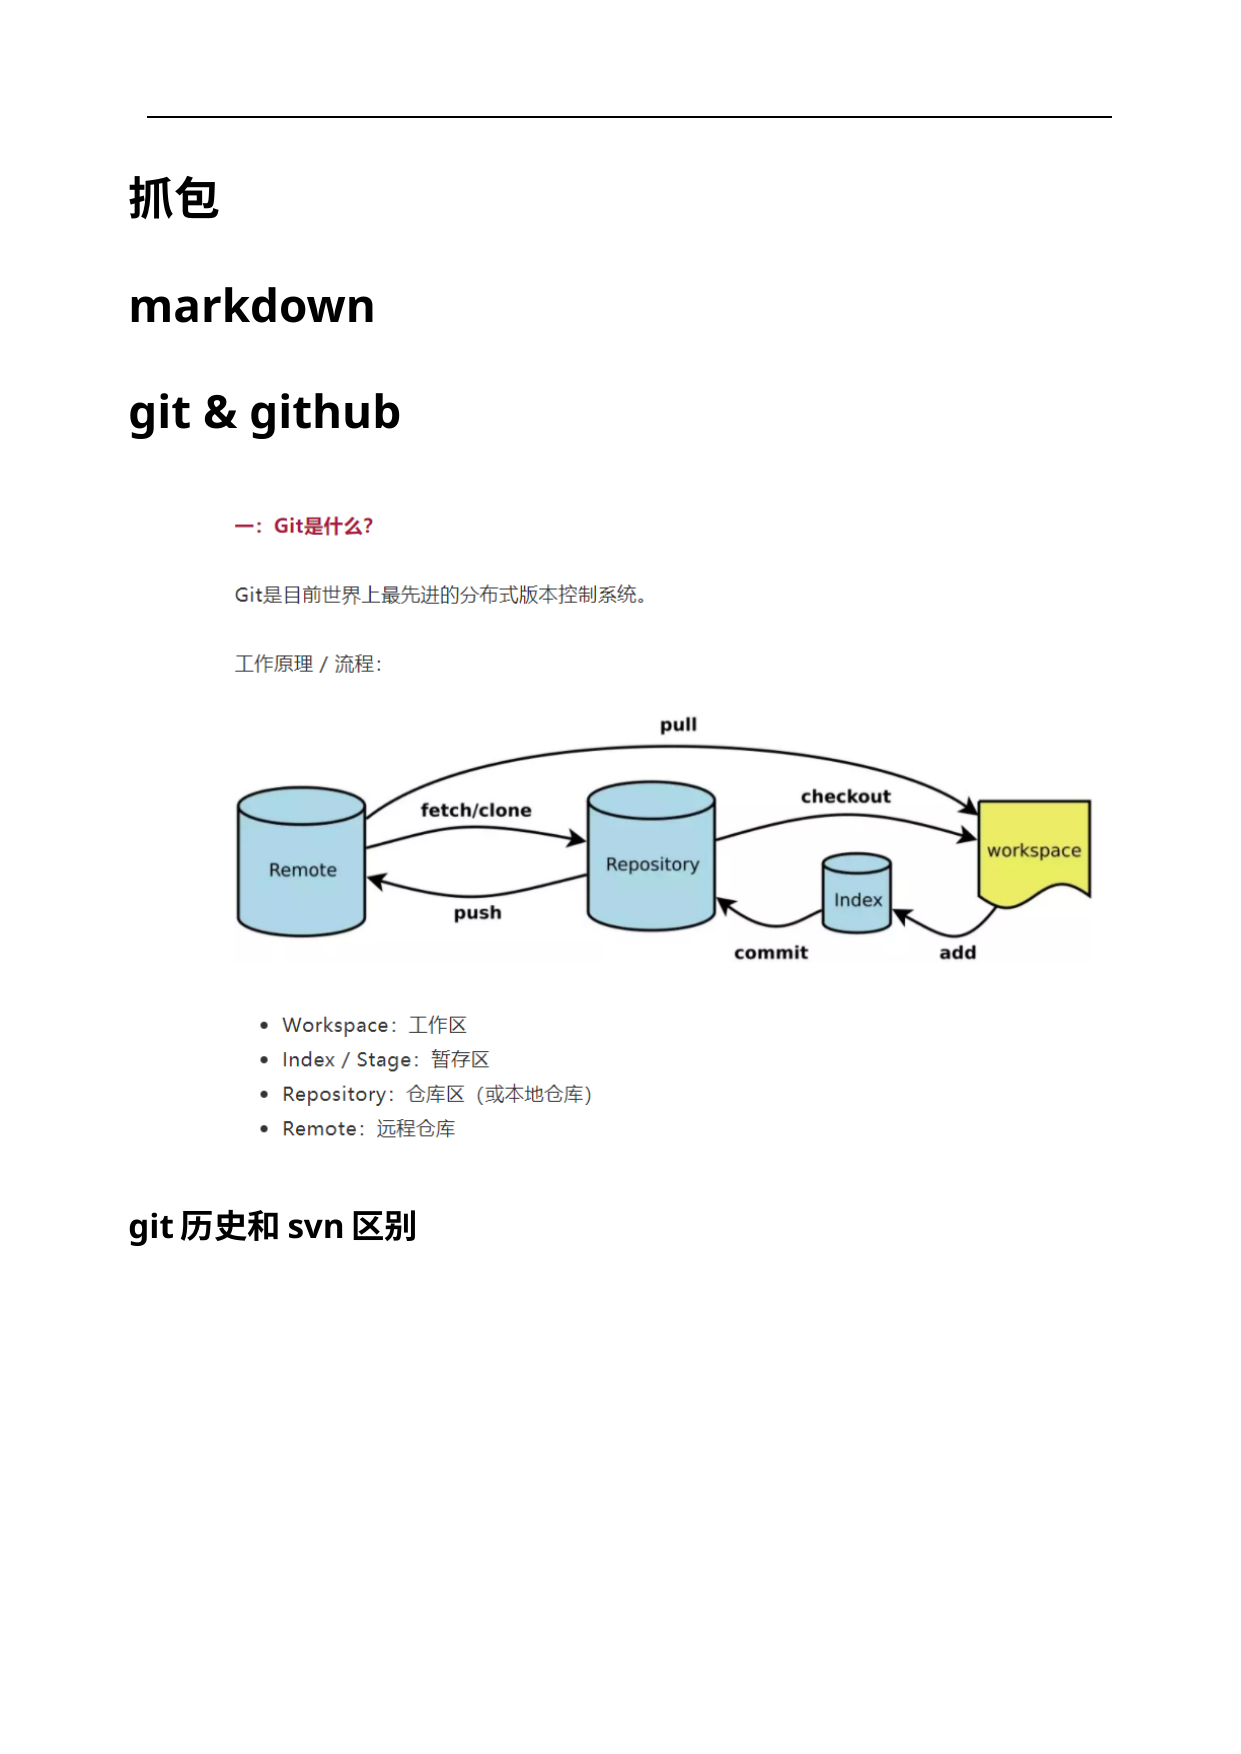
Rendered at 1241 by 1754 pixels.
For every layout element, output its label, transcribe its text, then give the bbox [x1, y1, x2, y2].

picture [146, 486, 1131, 1180]
subtitle markdown [128, 274, 1112, 336]
subtitle 抓包 [128, 162, 1112, 228]
subtitle git & github [128, 380, 1112, 442]
subtitle git历史和svn区别 [128, 1192, 1112, 1257]
